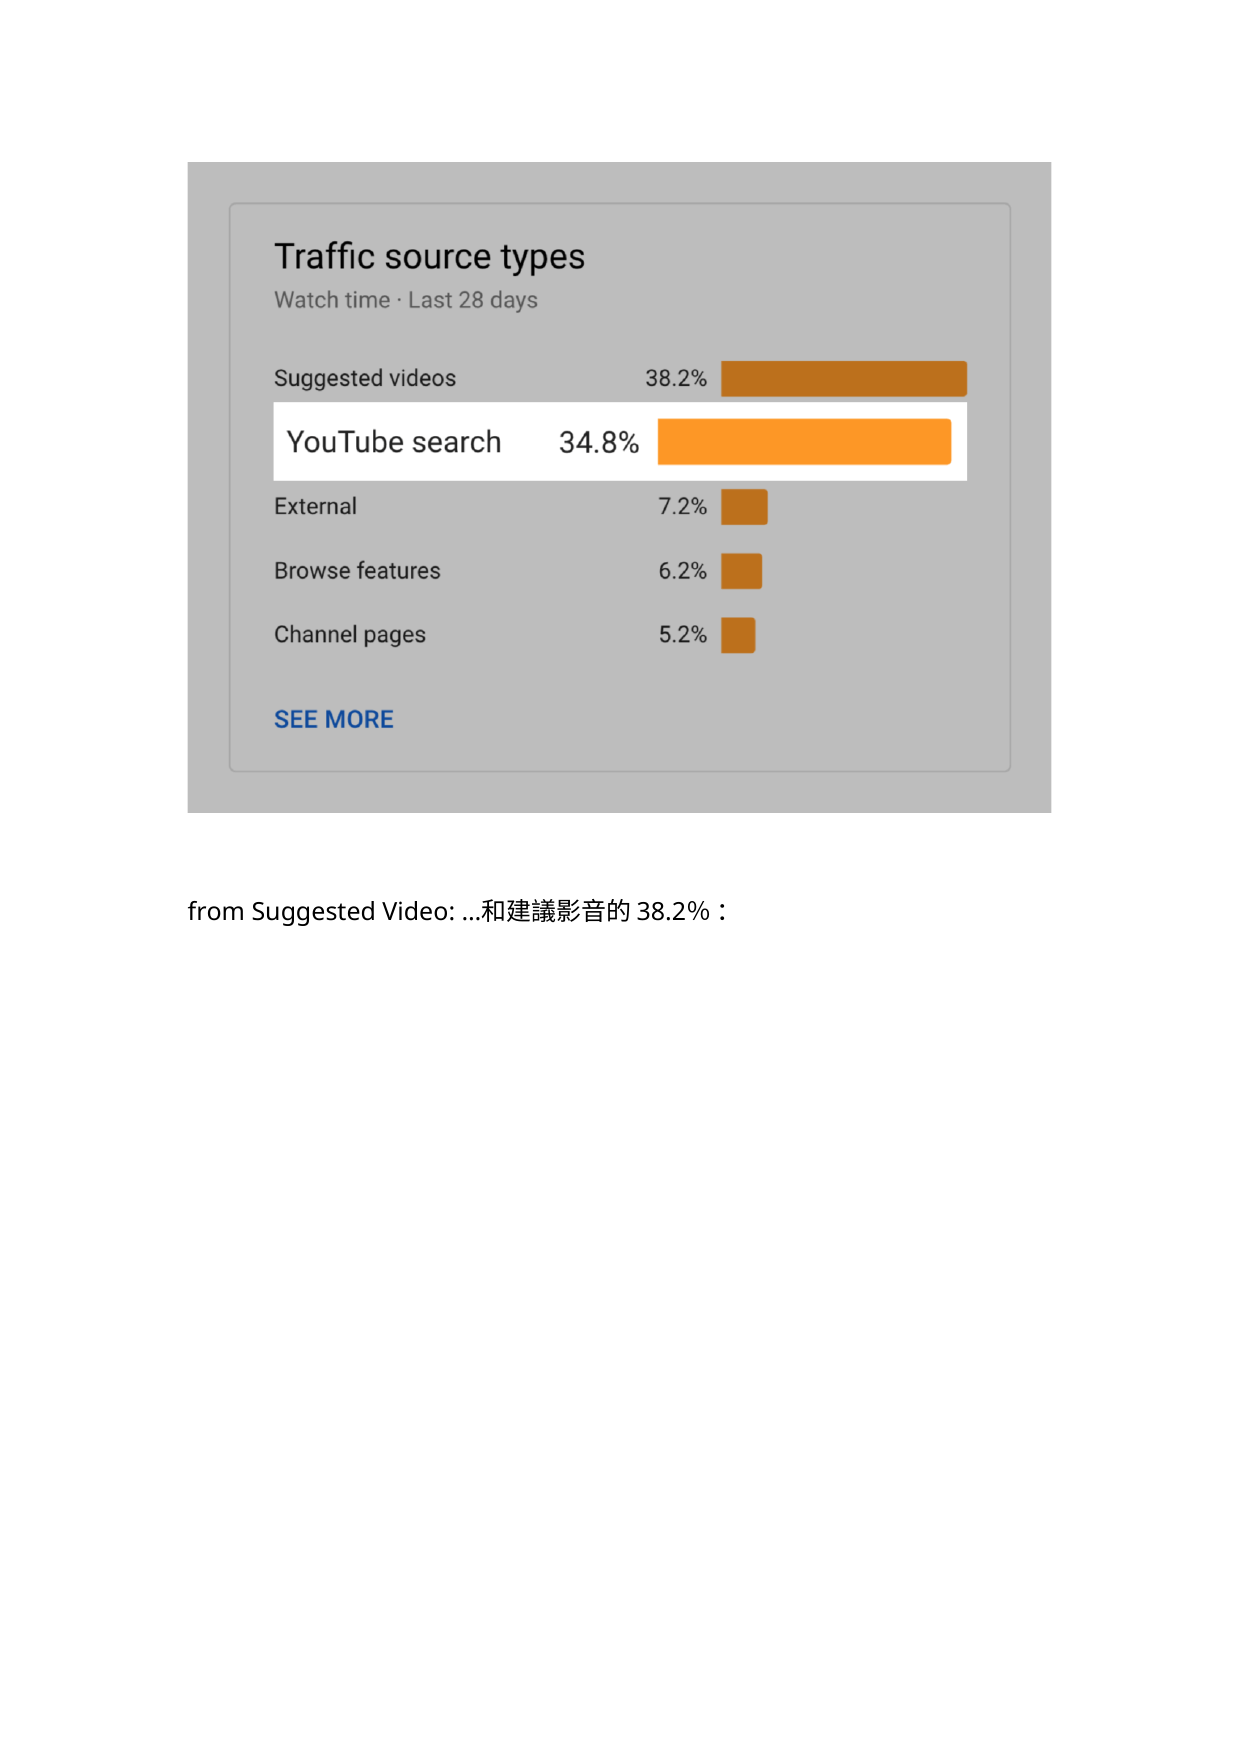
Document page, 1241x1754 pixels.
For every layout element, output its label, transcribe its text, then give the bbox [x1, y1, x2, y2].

picture [187, 162, 1052, 813]
text from Suggested Video: …和建議影音的38.2％ ： [187, 877, 1053, 942]
